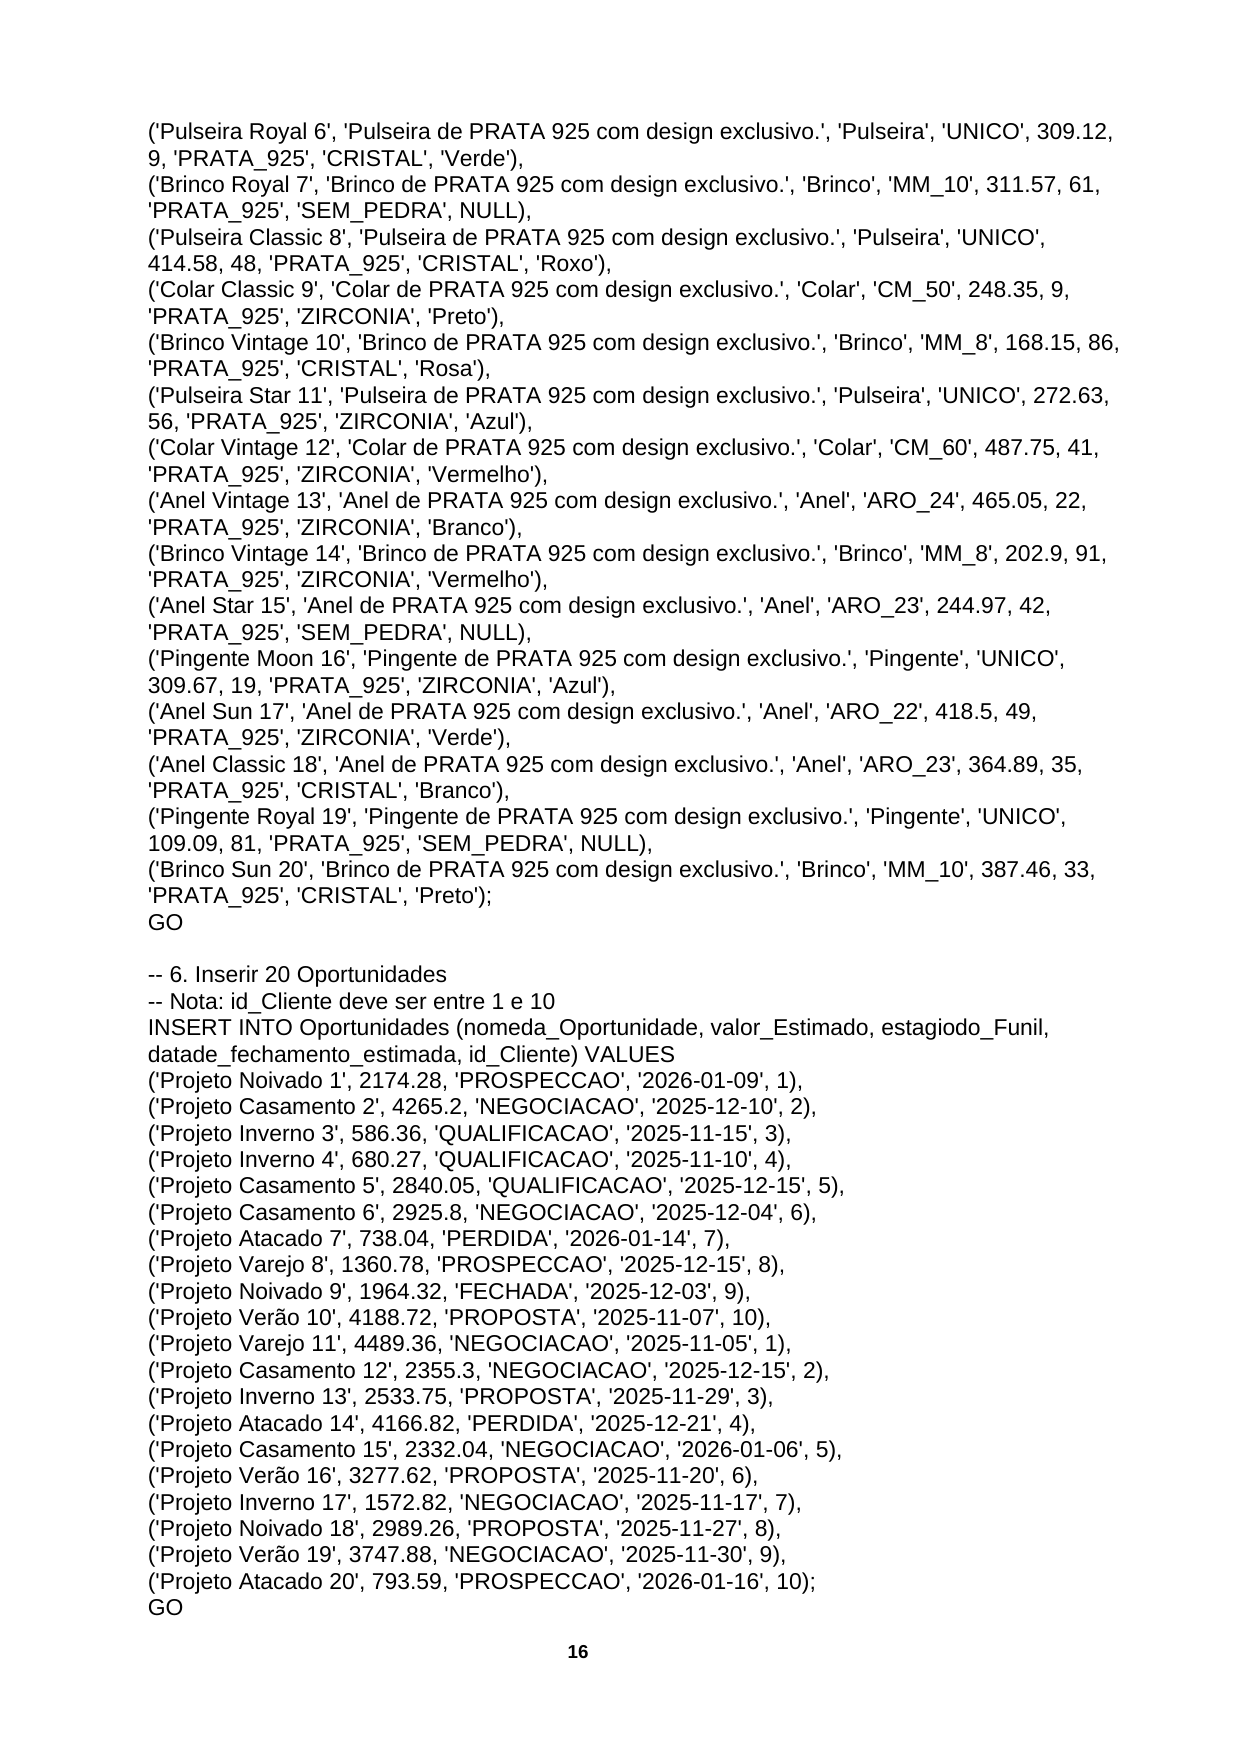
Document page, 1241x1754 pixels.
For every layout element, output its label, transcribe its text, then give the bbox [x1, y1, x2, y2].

text ('Brinco Vintage 14', 'Brinco de PRATA 925 com design exclusivo.', 'Brinco', 'MM_8', 202.9, 91, 'PRATA_925', 'ZIRCONIA', 'Vermelho'), [148, 540, 1122, 592]
text ('Projeto Casamento 15', 2332.04, 'NEGOCIACAO', '2026-01-06', 5), [148, 1436, 1122, 1462]
text ('Pulseira Classic 8', 'Pulseira de PRATA 925 com design exclusivo.', 'Pulseira', 'UNICO', 414.58, 48, 'PRATA_925', 'CRISTAL', 'Roxo'), [148, 223, 1122, 276]
text -- Nota: id_Cliente deve ser entre 1 e 10 [148, 988, 1122, 1014]
text ('Projeto Inverno 13', 2533.75, 'PROPOSTA', '2025-11-29', 3), [148, 1383, 1122, 1409]
text ('Projeto Varejo 11', 4489.36, 'NEGOCIACAO', '2025-11-05', 1), [148, 1330, 1122, 1357]
text ('Anel Vintage 13', 'Anel de PRATA 925 com design exclusivo.', 'Anel', 'ARO_24', 465.05, 22, 'PRATA_925', 'ZIRCONIA', 'Branco'), [148, 487, 1122, 540]
text ('Projeto Noivado 1', 2174.28, 'PROSPECCAO', '2026-01-09', 1), [148, 1067, 1122, 1093]
text ('Projeto Casamento 12', 2355.3, 'NEGOCIACAO', '2025-12-15', 2), [148, 1357, 1122, 1383]
text ('Projeto Inverno 17', 1572.82, 'NEGOCIACAO', '2025-11-17', 7), [148, 1488, 1122, 1515]
text ('Projeto Verão 19', 3747.88, 'NEGOCIACAO', '2025-11-30', 9), [148, 1541, 1122, 1568]
text ('Pingente Royal 19', 'Pingente de PRATA 925 com design exclusivo.', 'Pingente', 'UNICO', 109.09, 81, 'PRATA_925', 'SEM_PEDRA', NULL), [148, 803, 1122, 856]
text ('Projeto Noivado 9', 1964.32, 'FECHADA', '2025-12-03', 9), [148, 1278, 1122, 1304]
text ('Colar Classic 9', 'Colar de PRATA 925 com design exclusivo.', 'Colar', 'CM_50', 248.35, 9, 'PRATA_925', 'ZIRCONIA', 'Preto'), [148, 276, 1122, 329]
text ('Brinco Royal 7', 'Brinco de PRATA 925 com design exclusivo.', 'Brinco', 'MM_10', 311.57, 61, 'PRATA_925', 'SEM_PEDRA', NULL), [148, 171, 1122, 223]
text ('Colar Vintage 12', 'Colar de PRATA 925 com design exclusivo.', 'Colar', 'CM_60', 487.75, 41, 'PRATA_925', 'ZIRCONIA', 'Vermelho'), [148, 434, 1122, 487]
text ('Projeto Inverno 4', 680.27, 'QUALIFICACAO', '2025-11-10', 4), [148, 1146, 1122, 1172]
text ('Pulseira Royal 6', 'Pulseira de PRATA 925 com design exclusivo.', 'Pulseira', 'UNICO', 309.12, 9, 'PRATA_925', 'CRISTAL', 'Verde'), [148, 118, 1122, 171]
text ('Projeto Noivado 18', 2989.26, 'PROPOSTA', '2025-11-27', 8), [148, 1515, 1122, 1541]
text ('Anel Sun 17', 'Anel de PRATA 925 com design exclusivo.', 'Anel', 'ARO_22', 418.5, 49, 'PRATA_925', 'ZIRCONIA', 'Verde'), [148, 698, 1122, 751]
text ('Brinco Sun 20', 'Brinco de PRATA 925 com design exclusivo.', 'Brinco', 'MM_10', 387.46, 33, 'PRATA_925', 'CRISTAL', 'Preto'); [148, 856, 1122, 909]
text ('Projeto Verão 10', 4188.72, 'PROPOSTA', '2025-11-07', 10), [148, 1304, 1122, 1330]
text ('Pulseira Star 11', 'Pulseira de PRATA 925 com design exclusivo.', 'Pulseira', 'UNICO', 272.63, 56, 'PRATA_925', 'ZIRCONIA', 'Azul'), [148, 382, 1122, 434]
text INSERT INTO Oportunidades (nomeda_Oportunidade, valor_Estimado, estagiodo_Funil, datade_fechamento_estimada, id_Cliente) VALUES [148, 1014, 1122, 1067]
text ('Projeto Casamento 6', 2925.8, 'NEGOCIACAO', '2025-12-04', 6), [148, 1199, 1122, 1225]
text ('Projeto Inverno 3', 586.36, 'QUALIFICACAO', '2025-11-15', 3), [148, 1119, 1122, 1146]
text ('Brinco Vintage 10', 'Brinco de PRATA 925 com design exclusivo.', 'Brinco', 'MM_8', 168.15, 86, 'PRATA_925', 'CRISTAL', 'Rosa'), [148, 329, 1122, 382]
text ('Projeto Casamento 2', 4265.2, 'NEGOCIACAO', '2025-12-10', 2), [148, 1093, 1122, 1119]
text ('Projeto Atacado 20', 793.59, 'PROSPECCAO', '2026-01-16', 10); [148, 1568, 1122, 1594]
text -- 6. Inserir 20 Oportunidades [148, 961, 1122, 988]
text ('Projeto Varejo 8', 1360.78, 'PROSPECCAO', '2025-12-15', 8), [148, 1251, 1122, 1278]
text GO [148, 1594, 1122, 1620]
text ('Pingente Moon 16', 'Pingente de PRATA 925 com design exclusivo.', 'Pingente', 'UNICO', 309.67, 19, 'PRATA_925', 'ZIRCONIA', 'Azul'), [148, 645, 1122, 698]
text ('Projeto Verão 16', 3277.62, 'PROPOSTA', '2025-11-20', 6), [148, 1462, 1122, 1488]
text ('Anel Classic 18', 'Anel de PRATA 925 com design exclusivo.', 'Anel', 'ARO_23', 364.89, 35, 'PRATA_925', 'CRISTAL', 'Branco'), [148, 751, 1122, 803]
text ('Projeto Atacado 14', 4166.82, 'PERDIDA', '2025-12-21', 4), [148, 1409, 1122, 1436]
text ('Projeto Atacado 7', 738.04, 'PERDIDA', '2026-01-14', 7), [148, 1225, 1122, 1251]
text GO [148, 909, 1122, 935]
text ('Anel Star 15', 'Anel de PRATA 925 com design exclusivo.', 'Anel', 'ARO_23', 244.97, 42, 'PRATA_925', 'SEM_PEDRA', NULL), [148, 592, 1122, 645]
text ('Projeto Casamento 5', 2840.05, 'QUALIFICACAO', '2025-12-15', 5), [148, 1172, 1122, 1199]
